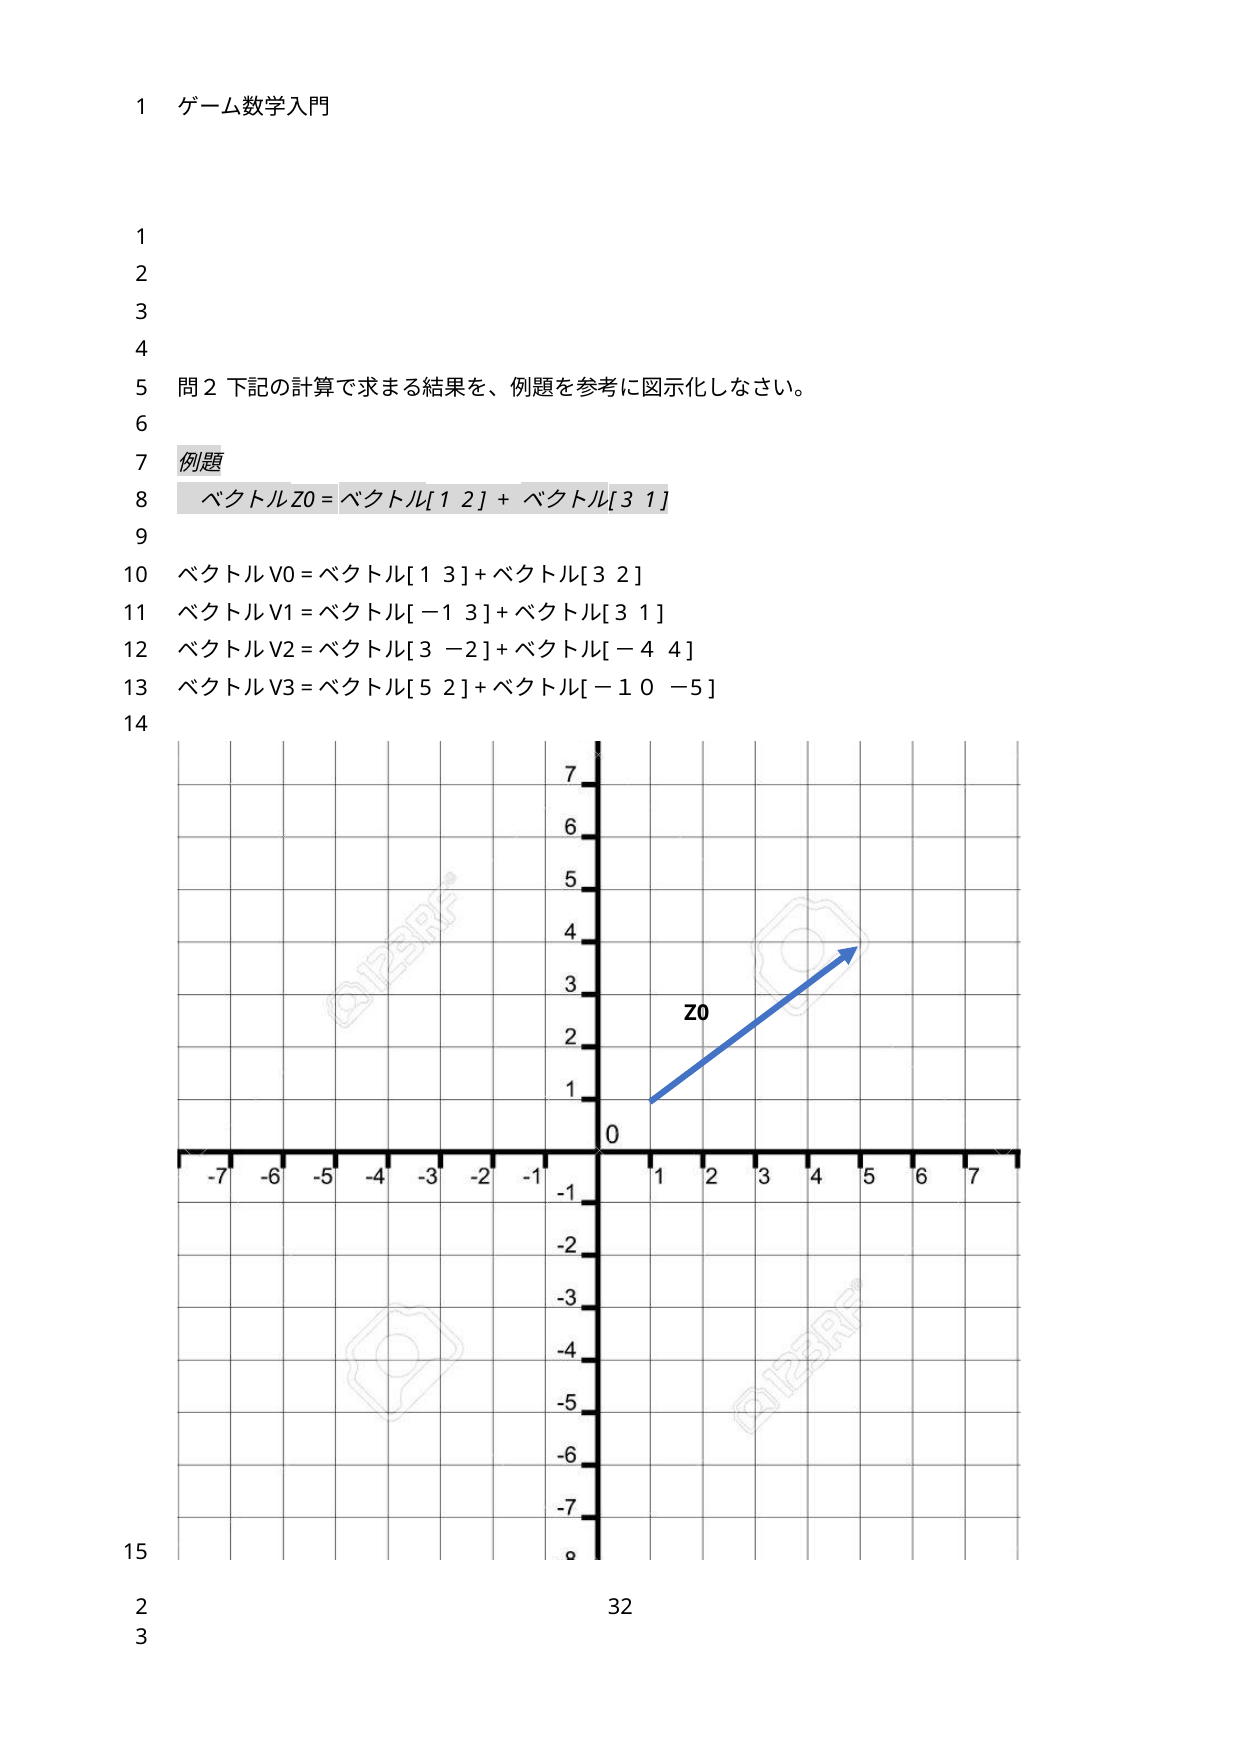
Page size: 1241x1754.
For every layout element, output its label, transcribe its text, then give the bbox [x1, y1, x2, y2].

text ベクトルV1 = ベクトル[ －1 3 ] + ベクトル[ 3 1 ] [177, 592, 1063, 629]
text ベクトルZ0 = ベクトル[ 1 2 ] + ベクトル[ 3 1 ] [177, 479, 1063, 517]
text ベクトルV2 = ベクトル[ 3 －2 ] + ベクトル[ －４ 4 ] [177, 629, 1063, 667]
text 例題 [177, 442, 1063, 479]
text ベクトルV0 = ベクトル[ 1 3 ] + ベクトル[ 3 2 ] [177, 554, 1063, 592]
text 問２ 下記の計算で求まる結果を、例題を参考に図示化しなさい。 [177, 367, 1063, 404]
text ベクトルV3 = ベクトル[ 5 2 ] + ベクトル[ －１０ －5 ] [177, 667, 1063, 704]
picture [177, 741, 1021, 1560]
